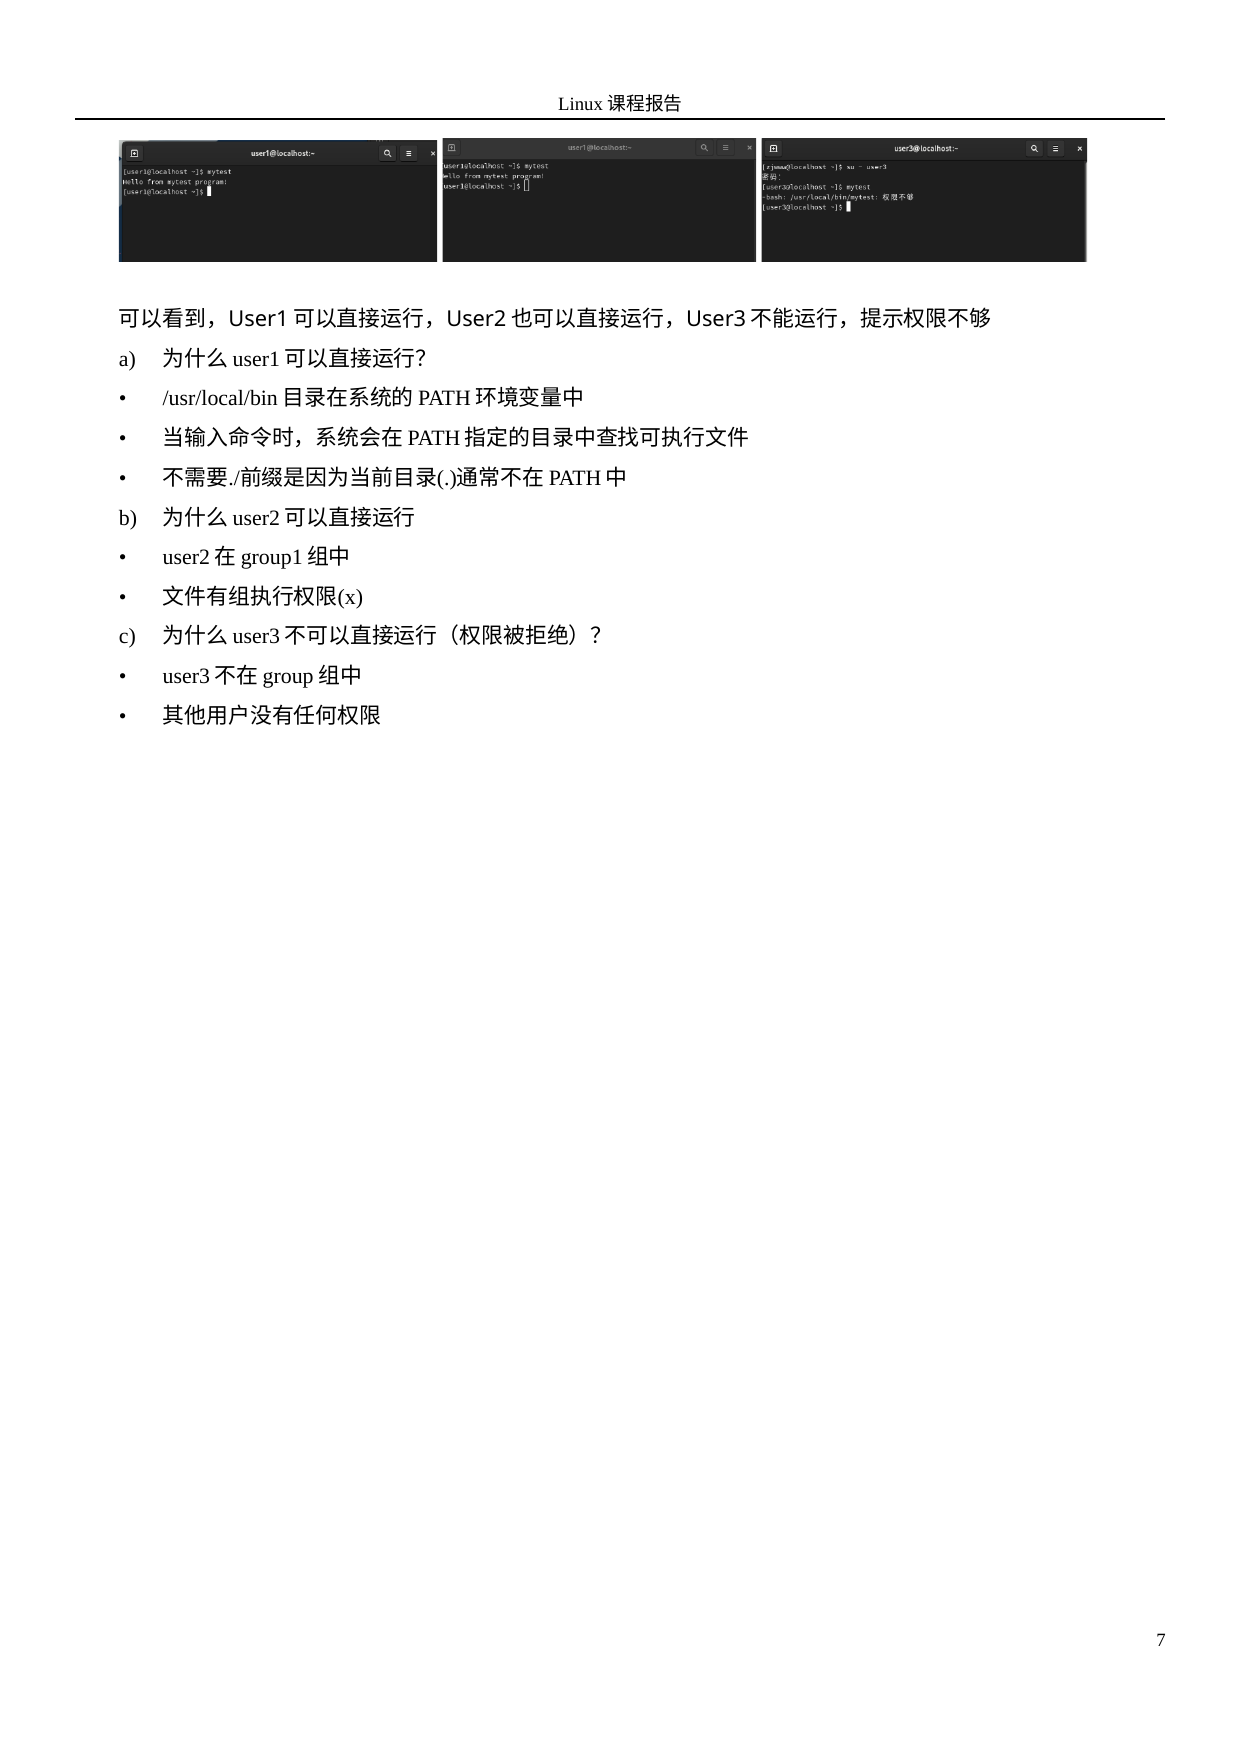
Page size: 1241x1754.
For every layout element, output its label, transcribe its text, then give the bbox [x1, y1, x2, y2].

picture [442, 138, 757, 262]
text a) 为什么user1可以直接运行？ [75, 337, 1165, 376]
text 可以看到，User1可以直接运行，User2也可以直接运行，User3不能运行，提示权限不够 [75, 297, 1165, 337]
text c) 为什么user3不可以直接运行（权限被拒绝）？ [75, 614, 1165, 654]
text • 不需要./前缀是因为当前目录(.)通常不在PATH中 [75, 456, 1165, 496]
picture [761, 138, 1088, 262]
text • user2在group1组中 [75, 535, 1165, 575]
text • 其他用户没有任何权限 [75, 694, 1165, 734]
text • /usr/local/bin目录在系统的PATH环境变量中 [75, 376, 1165, 416]
text • 当输入命令时，系统会在PATH指定的目录中查找可执行文件 [75, 416, 1165, 456]
text • 文件有组执行权限(x) [75, 575, 1165, 614]
text • user3不在group组中 [75, 654, 1165, 694]
text b) 为什么user2可以直接运行 [75, 496, 1165, 535]
picture [118, 140, 438, 262]
